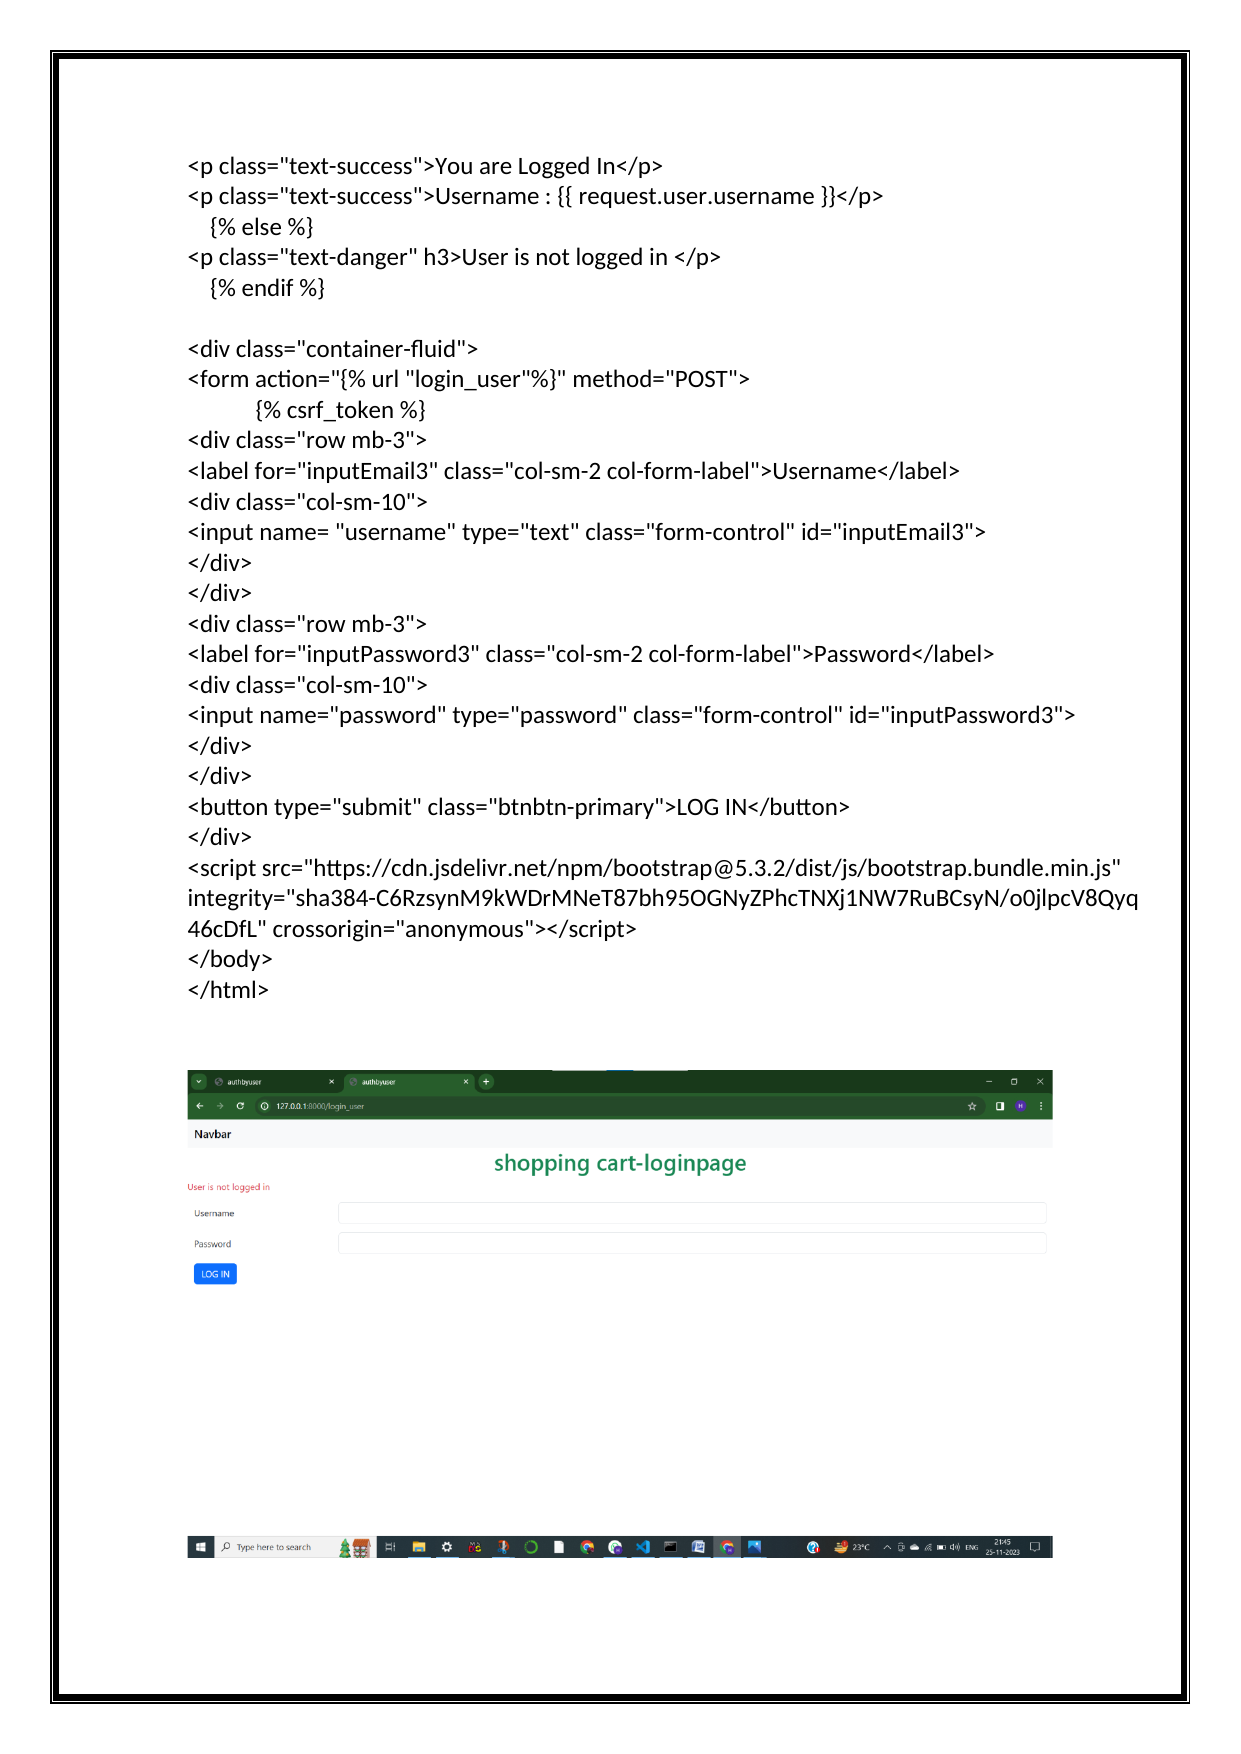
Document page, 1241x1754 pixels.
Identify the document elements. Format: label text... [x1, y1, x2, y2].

text </div> [187, 547, 1146, 577]
text <input name= "username" type="text" class="form-control" id="inputEmail3"> [187, 516, 1146, 547]
picture [187, 1070, 1053, 1558]
text </div> [187, 760, 1146, 791]
text <div class="row mb-3"> [187, 608, 1146, 638]
text <div class="col-sm-10"> [187, 486, 1146, 516]
text <div class="container-fluid"> [187, 333, 1146, 364]
text <p class="text-success">You are Logged In</p> [187, 150, 1146, 181]
text <p class="text-danger" h3>User is not logged in </p> [187, 242, 1146, 272]
text {% csrf_token %} [187, 394, 1146, 425]
text <script src="https://cdn.jsdelivr.net/npm/bootstrap@5.3.2/dist/js/bootstrap.bundle.min.js" integrity="sha384-C6RzsynM9kWDrMNeT87bh95OGNyZPhcTNXj1NW7RuBCsyN/o0jlpcV8Qyq46cDfL" crossorigin="anonymous"></script> [187, 852, 1146, 943]
text </html> [187, 974, 1146, 1004]
text <label for="inputEmail3" class="col-sm-2 col-form-label">Username</label> [187, 455, 1146, 486]
text <form action="{% url "login_user"%}" method="POST"> [187, 364, 1146, 394]
text <label for="inputPassword3" class="col-sm-2 col-form-label">Password</label> [187, 638, 1146, 669]
text {% else %} [187, 211, 1146, 242]
text <button type="submit" class="btnbtn-primary">LOG IN</button> [187, 791, 1146, 821]
text </body> [187, 943, 1146, 974]
text </div> [187, 730, 1146, 760]
text <input name="password" type="password" class="form-control" id="inputPassword3"> [187, 699, 1146, 730]
text <div class="col-sm-10"> [187, 669, 1146, 699]
text </div> [187, 577, 1146, 608]
text {% endif %} [187, 272, 1146, 303]
text <p class="text-success">Username : {{ request.user.username }}</p> [187, 181, 1146, 211]
text <div class="row mb-3"> [187, 425, 1146, 455]
text </div> [187, 821, 1146, 852]
